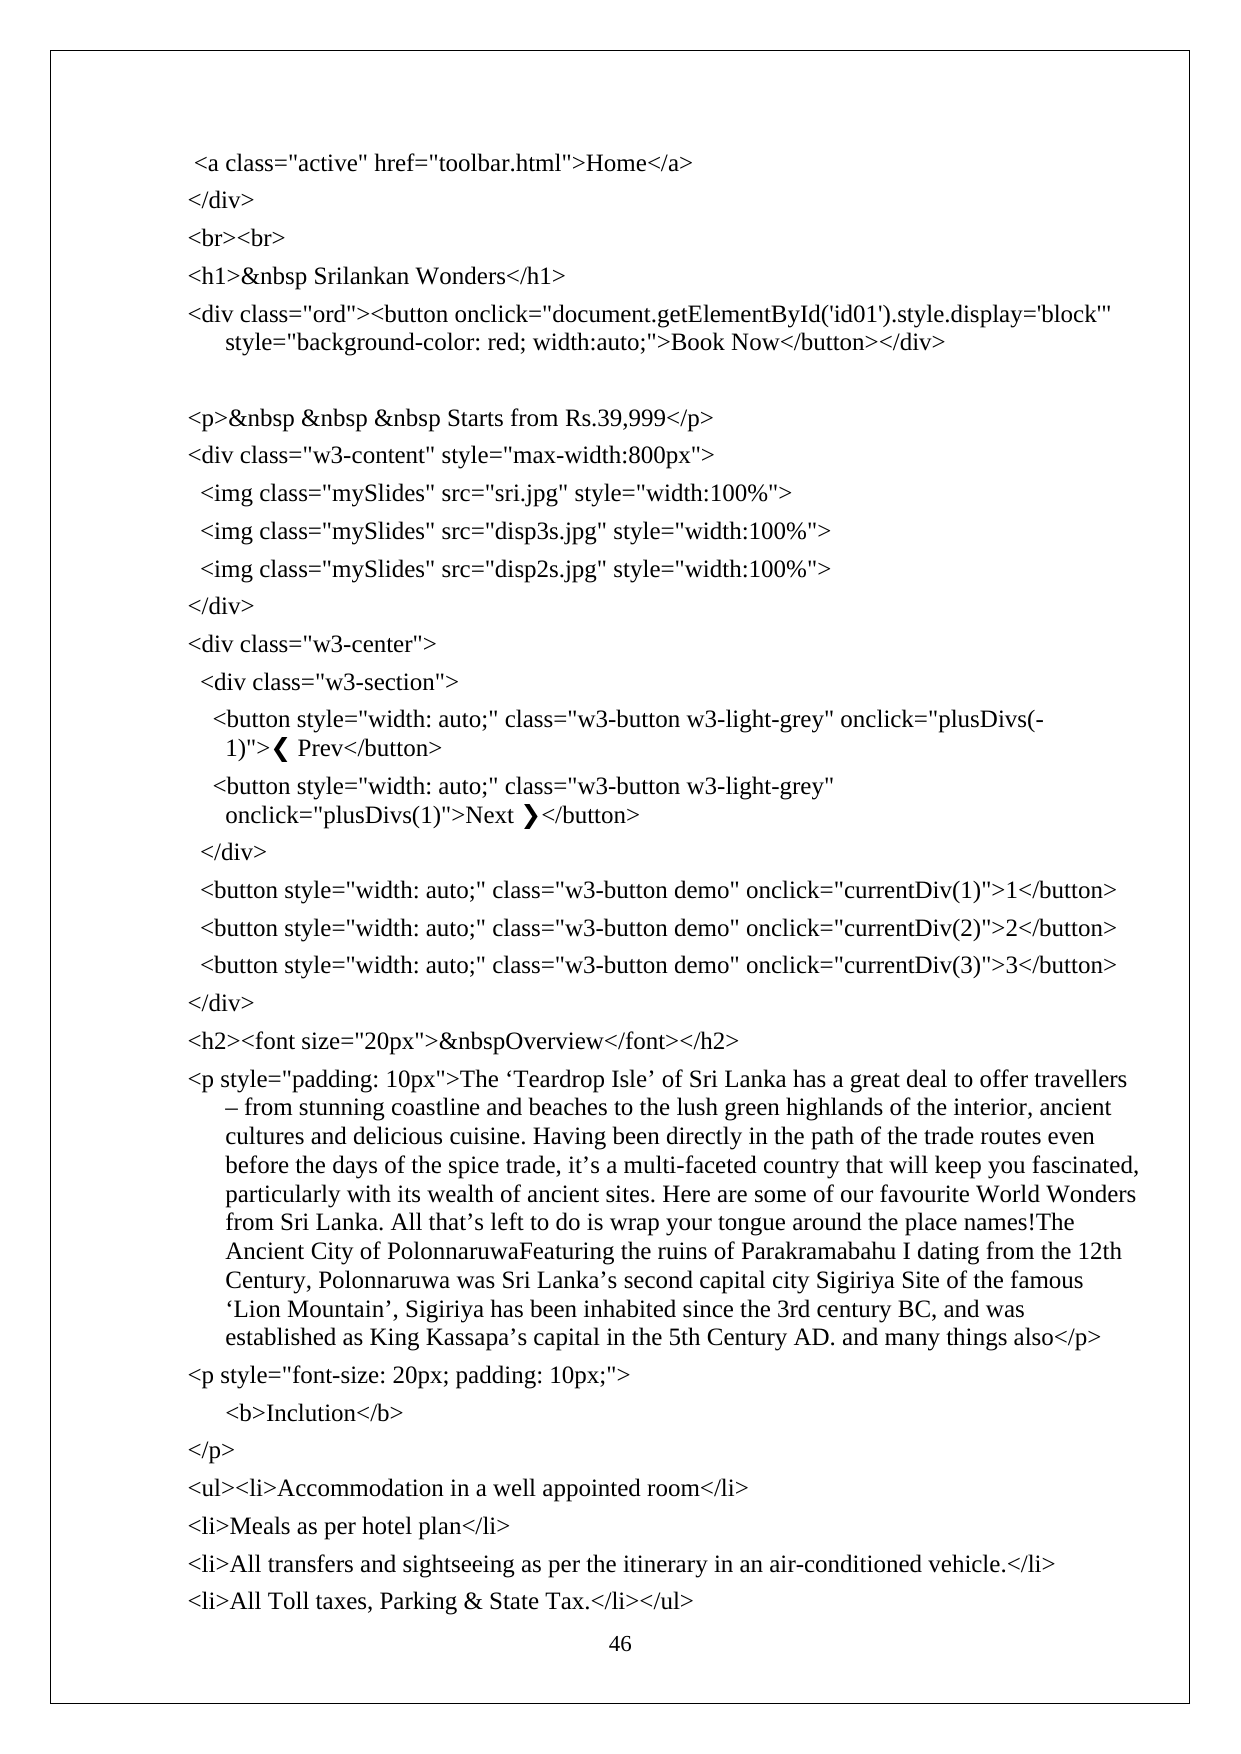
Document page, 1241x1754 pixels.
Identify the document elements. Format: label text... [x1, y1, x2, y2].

subtitle <button style="width: auto;" class="w3-button w3-light-grey" onclick="plusDivs(1)">Next ❯</button> [187, 771, 1140, 828]
subtitle </div> [187, 186, 1140, 214]
subtitle <ul><li>Accommodation in a well appointed room</li> [187, 1473, 1140, 1502]
subtitle </div> [187, 988, 1140, 1017]
subtitle <div class="ord"><button onclick="document.getElementById('id01').style.display='block'" style="background-color: red; width:auto;">Book Now</button></div> [187, 299, 1140, 356]
subtitle <button style="width: auto;" class="w3-button demo" onclick="currentDiv(2)">2</button> [187, 913, 1140, 942]
subtitle <p style="padding: 10px">The ‘Teardrop Isle’ of Sri Lanka has a great deal to offer travellers – from stunning coastline and beaches to the lush green highlands of the interior, ancient cultures and delicious cuisine. Having been directly in the path of the trade routes even before the days of the spice trade, it’s a multi-faceted country that will keep you fascinated, particularly with its wealth of ancient sites. Here are some of our favourite World Wonders from Sri Lanka. All that’s left to do is wrap your tongue around the place names!The Ancient City of PolonnaruwaFeaturing the ruins of Parakramabahu I dating from the 12th Century, Polonnaruwa was Sri Lanka’s second capital city Sigiriya Site of the famous ‘Lion Mountain’, Sigiriya has been inhabited since the 3rd century BC, and was established as King Kassapa’s capital in the 5th Century AD. and many things also</p> [187, 1064, 1140, 1351]
subtitle <a class="active" href="toolbar.html">Home</a> [187, 148, 1140, 177]
subtitle <p style="font-size: 20px; padding: 10px;"> [187, 1360, 1140, 1389]
subtitle <li>Meals as per hotel plan</li> [187, 1511, 1140, 1540]
subtitle <li>All transfers and sightseeing as per the itinerary in an air-conditioned vehicle.</li> [187, 1549, 1140, 1577]
subtitle <h1>&nbsp Srilankan Wonders</h1> [187, 261, 1140, 290]
subtitle <br><br> [187, 223, 1140, 252]
subtitle </p> [187, 1436, 1140, 1464]
subtitle <h2><font size="20px">&nbspOverview</font></h2> [187, 1026, 1140, 1055]
subtitle <li>All Toll taxes, Parking & State Tax.</li></ul> [187, 1586, 1140, 1615]
subtitle <img class="mySlides" src="sri.jpg" style="width:100%"> [187, 478, 1140, 507]
subtitle <img class="mySlides" src="disp3s.jpg" style="width:100%"> [187, 516, 1140, 545]
subtitle <div class="w3-content" style="max-width:800px"> [187, 441, 1140, 469]
subtitle <img class="mySlides" src="disp2s.jpg" style="width:100%"> [187, 554, 1140, 582]
subtitle <button style="width: auto;" class="w3-button w3-light-grey" onclick="plusDivs(-1)">❮ Prev</button> [187, 704, 1140, 762]
subtitle <button style="width: auto;" class="w3-button demo" onclick="currentDiv(1)">1</button> [187, 875, 1140, 904]
subtitle <button style="width: auto;" class="w3-button demo" onclick="currentDiv(3)">3</button> [187, 951, 1140, 979]
subtitle </div> [187, 837, 1140, 866]
subtitle <div class="w3-center"> [187, 629, 1140, 658]
subtitle <div class="w3-section"> [187, 667, 1140, 696]
subtitle <b>Inclution</b> [187, 1398, 1140, 1427]
subtitle </div> [187, 591, 1140, 620]
subtitle <p>&nbsp &nbsp &nbsp Starts from Rs.39,999</p> [187, 403, 1140, 432]
